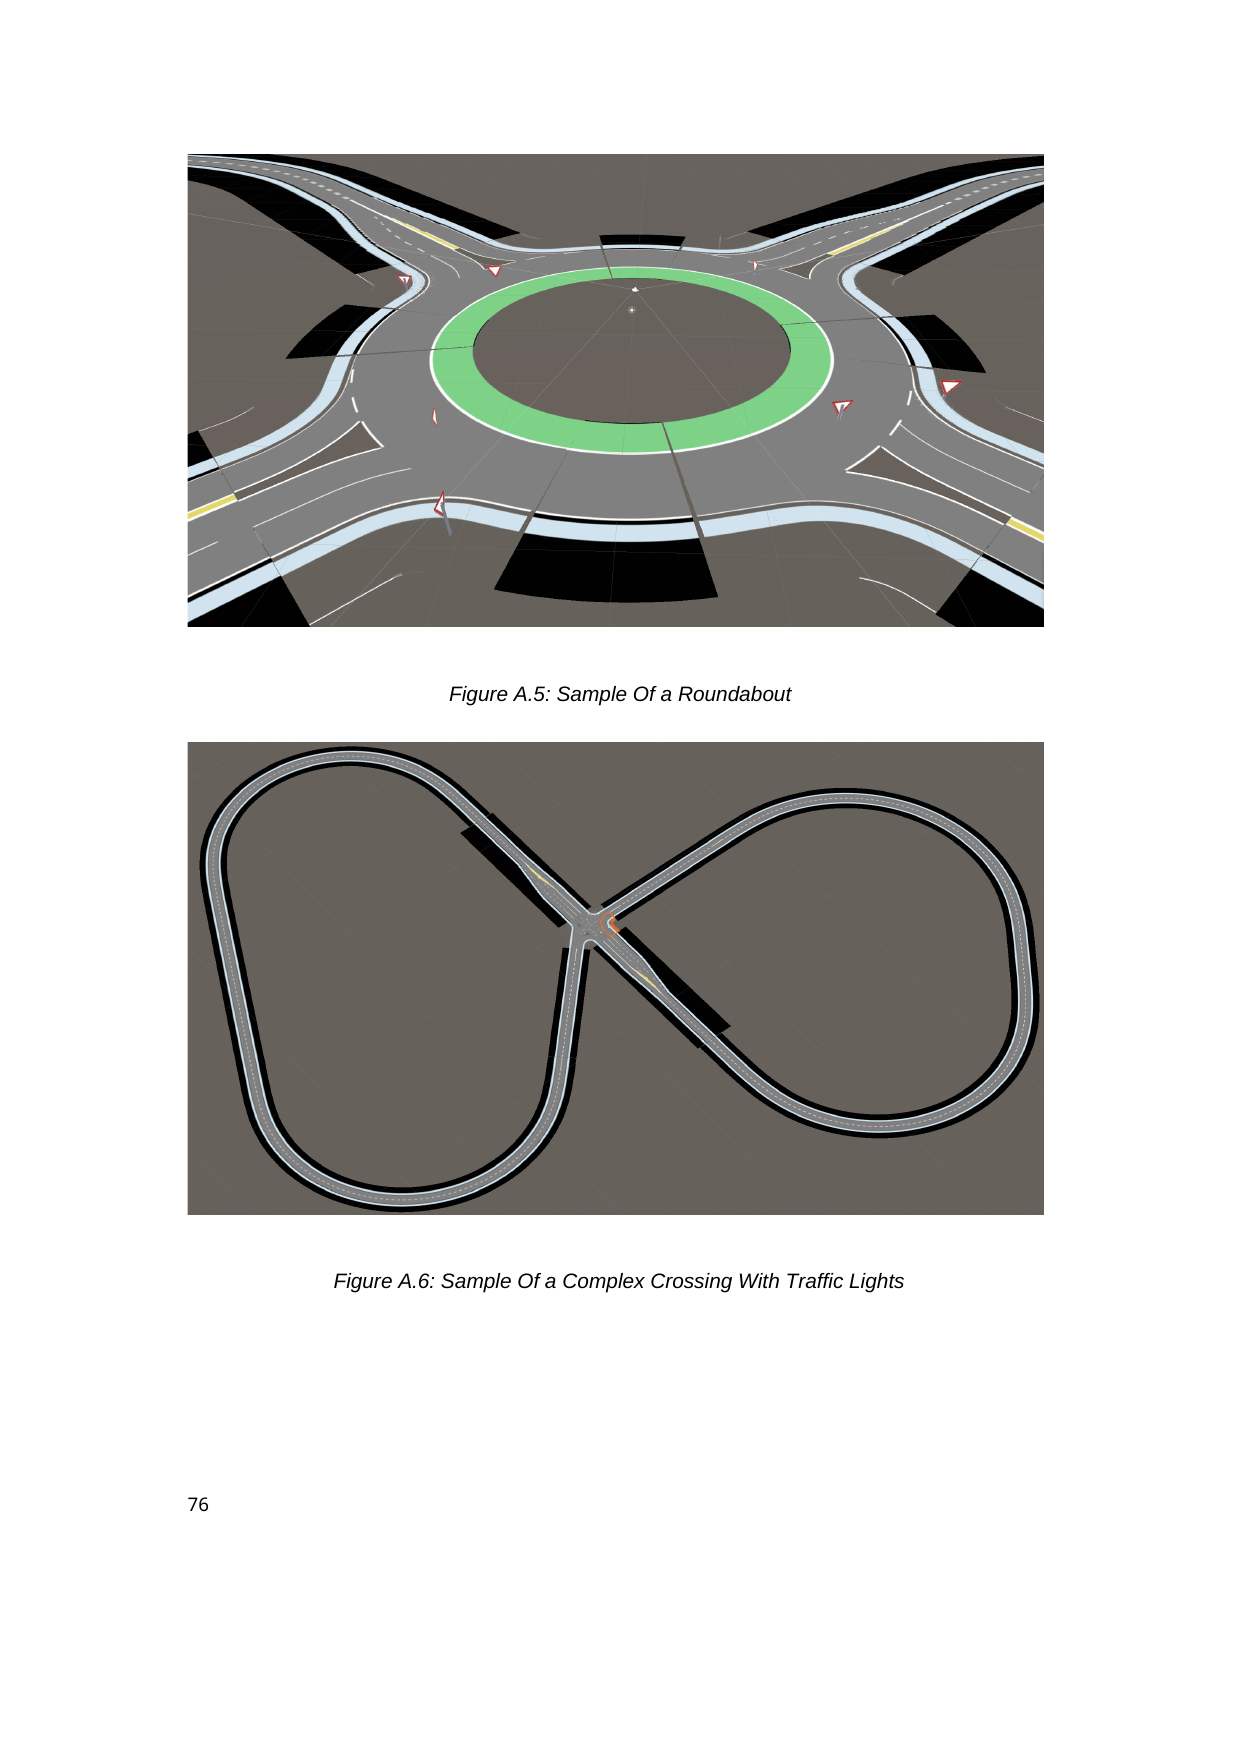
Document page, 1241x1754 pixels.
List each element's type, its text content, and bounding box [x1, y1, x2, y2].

text Figure A.5: Sample Of a Roundabout [187, 677, 1053, 709]
text Figure A.6: Sample Of a Complex Crossing With Traffic Lights [187, 1265, 1053, 1298]
picture [187, 154, 1044, 627]
picture [187, 742, 1044, 1215]
